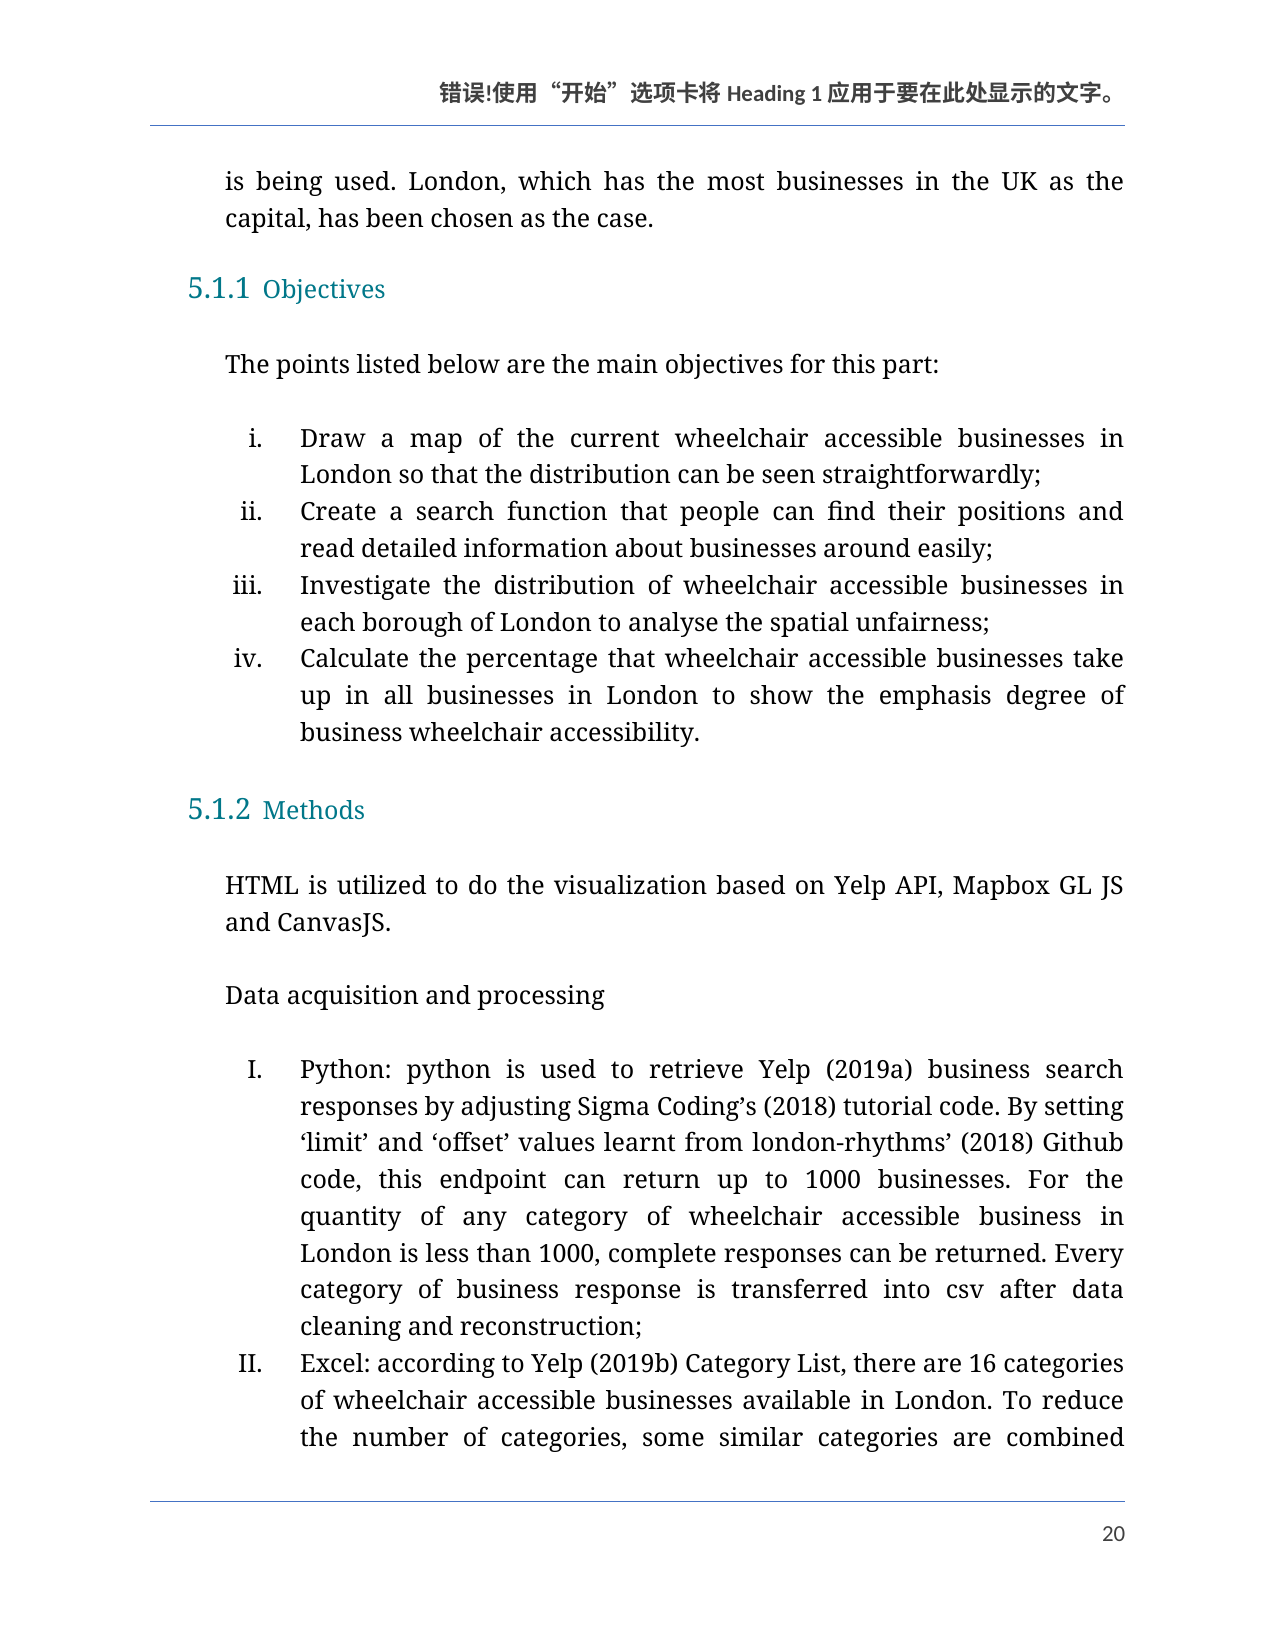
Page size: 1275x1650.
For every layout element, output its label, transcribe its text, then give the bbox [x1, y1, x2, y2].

list Draw a map of the current wheelchair accessible businesses in London so that the distribution can be seen straightforwardly; [262, 420, 1125, 491]
list The points listed below are the main objectives for this part: [225, 347, 1125, 381]
list Objectives [187, 267, 1125, 307]
list Investigate the distribution of wheelchair accessible businesses in each borough of London to analyse the spatial unfairness; [262, 567, 1125, 638]
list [262, 1346, 1125, 1453]
list HTML is utilized to do the visualization based on Yelp API, Mapbox GL JS and CanvasJS. [225, 868, 1125, 938]
list Calculate the percentage that wheelchair accessible businesses take up in all businesses in London to show the emphasis degree of business wheelchair accessibility. [262, 641, 1125, 748]
list Create a search function that people can find their positions and read detailed information about businesses around easily; [262, 494, 1125, 565]
list Methods [187, 788, 1125, 828]
list Python: python is used to retrieve Yelp (2019a) business search responses by adjusting Sigma Coding’s (2018) tutorial code. By setting ‘limit’ and ‘offset’ values learnt from london-rhythms’ (2018) Github code, this endpoint can return up to 1000 businesses. For the quantity of any category of wheelchair accessible business in London is less than 1000, complete responses can be returned. Every category of business response is transferred into csv after data cleaning and reconstruction; [262, 1051, 1125, 1343]
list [225, 163, 1125, 234]
list Data acquisition and processing [225, 978, 1125, 1012]
